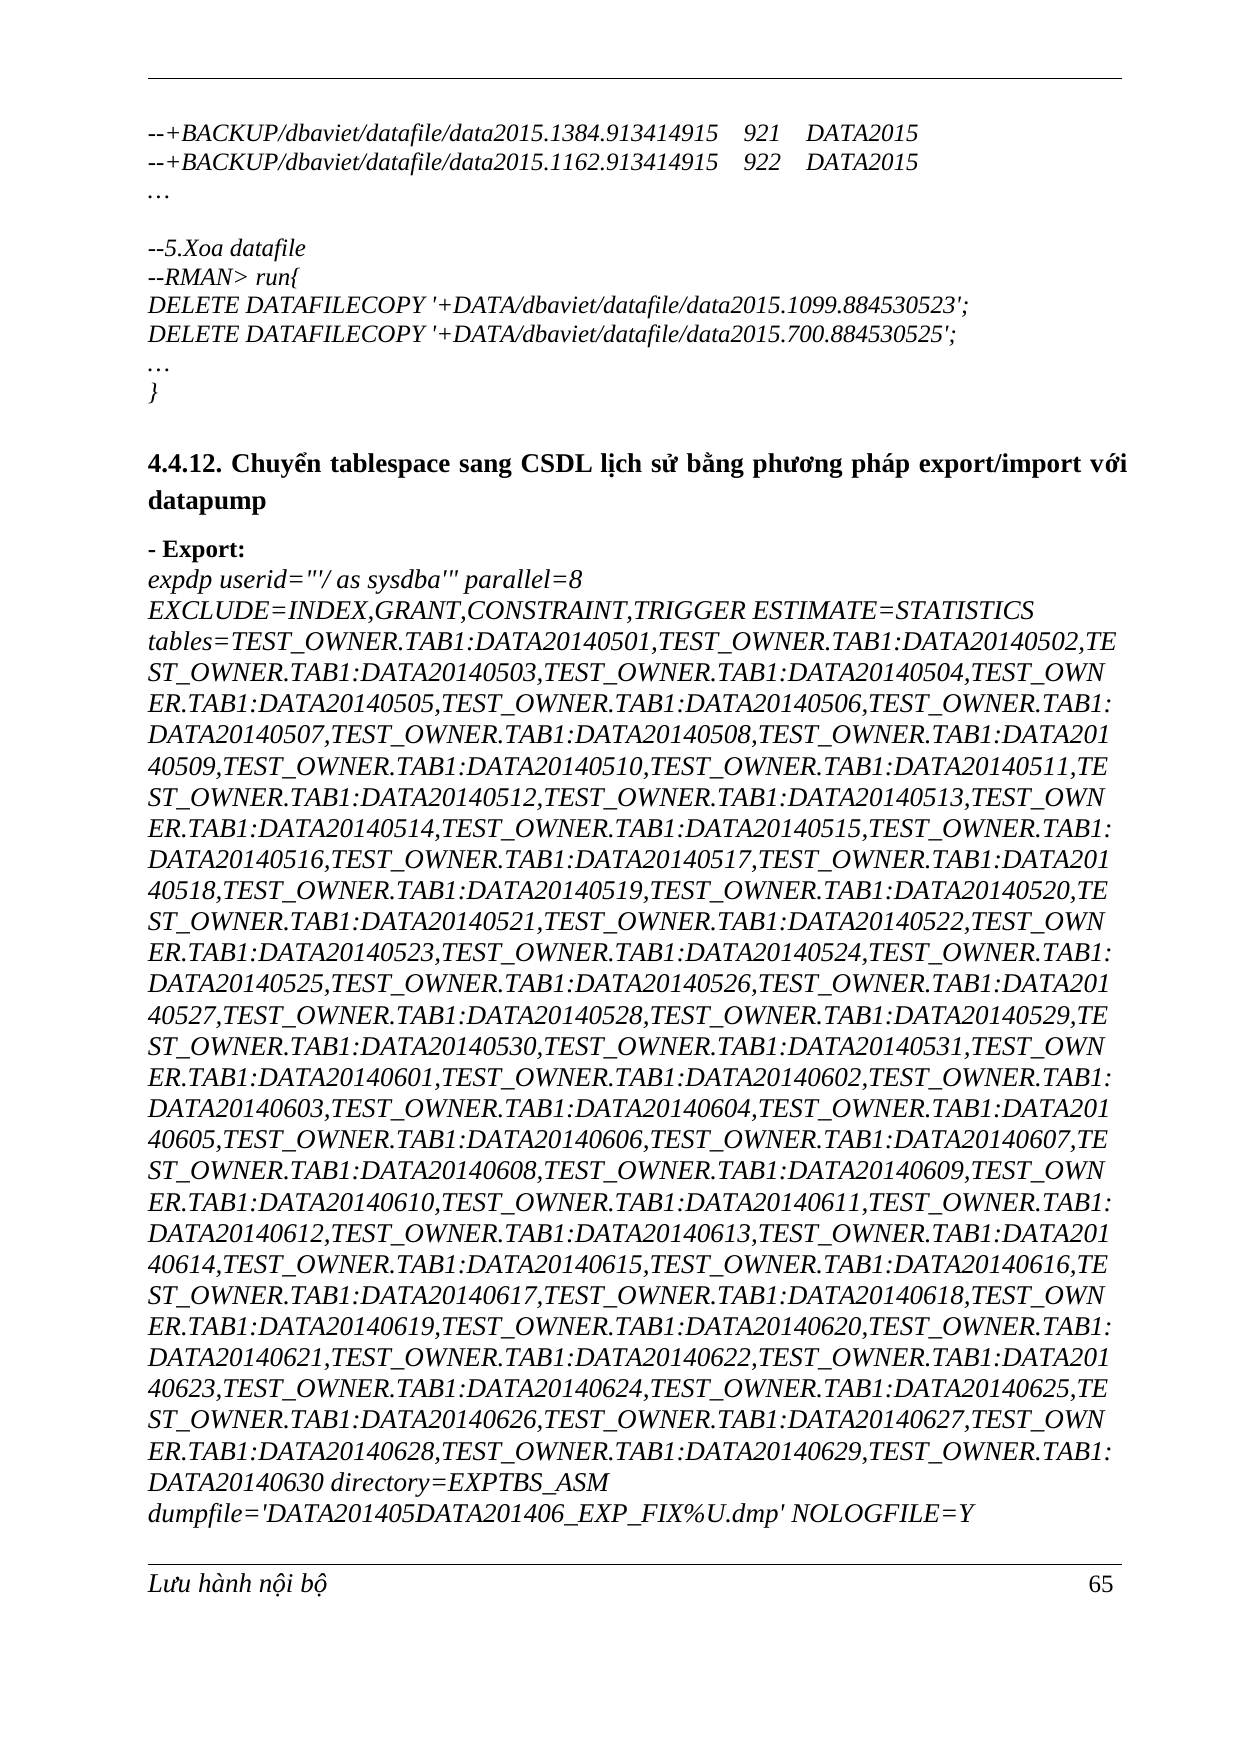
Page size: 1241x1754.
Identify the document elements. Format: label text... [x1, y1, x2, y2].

text --RMAN> run{ [148, 262, 1122, 291]
text - Export: [148, 534, 1122, 563]
text --5.Xoa datafile [148, 233, 1122, 262]
text DELETE DATAFILECOPY '+DATA/dbaviet/datafile/data2015.700.884530525'; [148, 319, 1122, 348]
text --+BACKUP/dbaviet/datafile/data2015.1162.913414915 922 DATA2015 [148, 147, 1122, 176]
text expdp userid="'/ as sysdba'" parallel=8 EXCLUDE=INDEX,GRANT,CONSTRAINT,TRIGGER ESTIMATE=STATISTICS tables=TEST_OWNER.TAB1:DATA20140501,TEST_OWNER.TAB1:DATA20140502,TEST_OWNER.TAB1:DATA20140503,TEST_OWNER.TAB1:DATA20140504,TEST_OWNER.TAB1:DATA20140505,TEST_OWNER.TAB1:DATA20140506,TEST_OWNER.TAB1:DATA20140507,TEST_OWNER.TAB1:DATA20140508,TEST_OWNER.TAB1:DATA20140509,TEST_OWNER.TAB1:DATA20140510,TEST_OWNER.TAB1:DATA20140511,TEST_OWNER.TAB1:DATA20140512,TEST_OWNER.TAB1:DATA20140513,TEST_OWNER.TAB1:DATA20140514,TEST_OWNER.TAB1:DATA20140515,TEST_OWNER.TAB1:DATA20140516,TEST_OWNER.TAB1:DATA20140517,TEST_OWNER.TAB1:DATA20140518,TEST_OWNER.TAB1:DATA20140519,TEST_OWNER.TAB1:DATA20140520,TEST_OWNER.TAB1:DATA20140521,TEST_OWNER.TAB1:DATA20140522,TEST_OWNER.TAB1:DATA20140523,TEST_OWNER.TAB1:DATA20140524,TEST_OWNER.TAB1:DATA20140525,TEST_OWNER.TAB1:DATA20140526,TEST_OWNER.TAB1:DATA20140527,TEST_OWNER.TAB1:DATA20140528,TEST_OWNER.TAB1:DATA20140529,TEST_OWNER.TAB1:DATA20140530,TEST_OWNER.TAB1:DATA20140531,TEST_OWNER.TAB1:DATA20140601,TEST_OWNER.TAB1:DATA20140602,TEST_OWNER.TAB1:DATA20140603,TEST_OWNER.TAB1:DATA20140604,TEST_OWNER.TAB1:DATA20140605,TEST_OWNER.TAB1:DATA20140606,TEST_OWNER.TAB1:DATA20140607,TEST_OWNER.TAB1:DATA20140608,TEST_OWNER.TAB1:DATA20140609,TEST_OWNER.TAB1:DATA20140610,TEST_OWNER.TAB1:DATA20140611,TEST_OWNER.TAB1:DATA20140612,TEST_OWNER.TAB1:DATA20140613,TEST_OWNER.TAB1:DATA20140614,TEST_OWNER.TAB1:DATA20140615,TEST_OWNER.TAB1:DATA20140616,TEST_OWNER.TAB1:DATA20140617,TEST_OWNER.TAB1:DATA20140618,TEST_OWNER.TAB1:DATA20140619,TEST_OWNER.TAB1:DATA20140620,TEST_OWNER.TAB1:DATA20140621,TEST_OWNER.TAB1:DATA20140622,TEST_OWNER.TAB1:DATA20140623,TEST_OWNER.TAB1:DATA20140624,TEST_OWNER.TAB1:DATA20140625,TEST_OWNER.TAB1:DATA20140626,TEST_OWNER.TAB1:DATA20140627,TEST_OWNER.TAB1:DATA20140628,TEST_OWNER.TAB1:DATA20140629,TEST_OWNER.TAB1:DATA20140630 directory=EXPTBS_ASM dumpfile='DATA201405DATA201406_EXP_FIX%U.dmp' NOLOGFILE=Y [148, 563, 1122, 1528]
text … [148, 176, 1122, 204]
text DELETE DATAFILECOPY '+DATA/dbaviet/datafile/data2015.1099.884530523'; [148, 291, 1122, 319]
subtitle 4.4.12. Chuyển tablespace sang CSDL lịch sử bằng phương pháp export/import với datapump [148, 447, 1128, 515]
text } [148, 377, 1122, 406]
text … [148, 348, 1122, 377]
text --+BACKUP/dbaviet/datafile/data2015.1384.913414915 921 DATA2015 [148, 118, 1122, 147]
